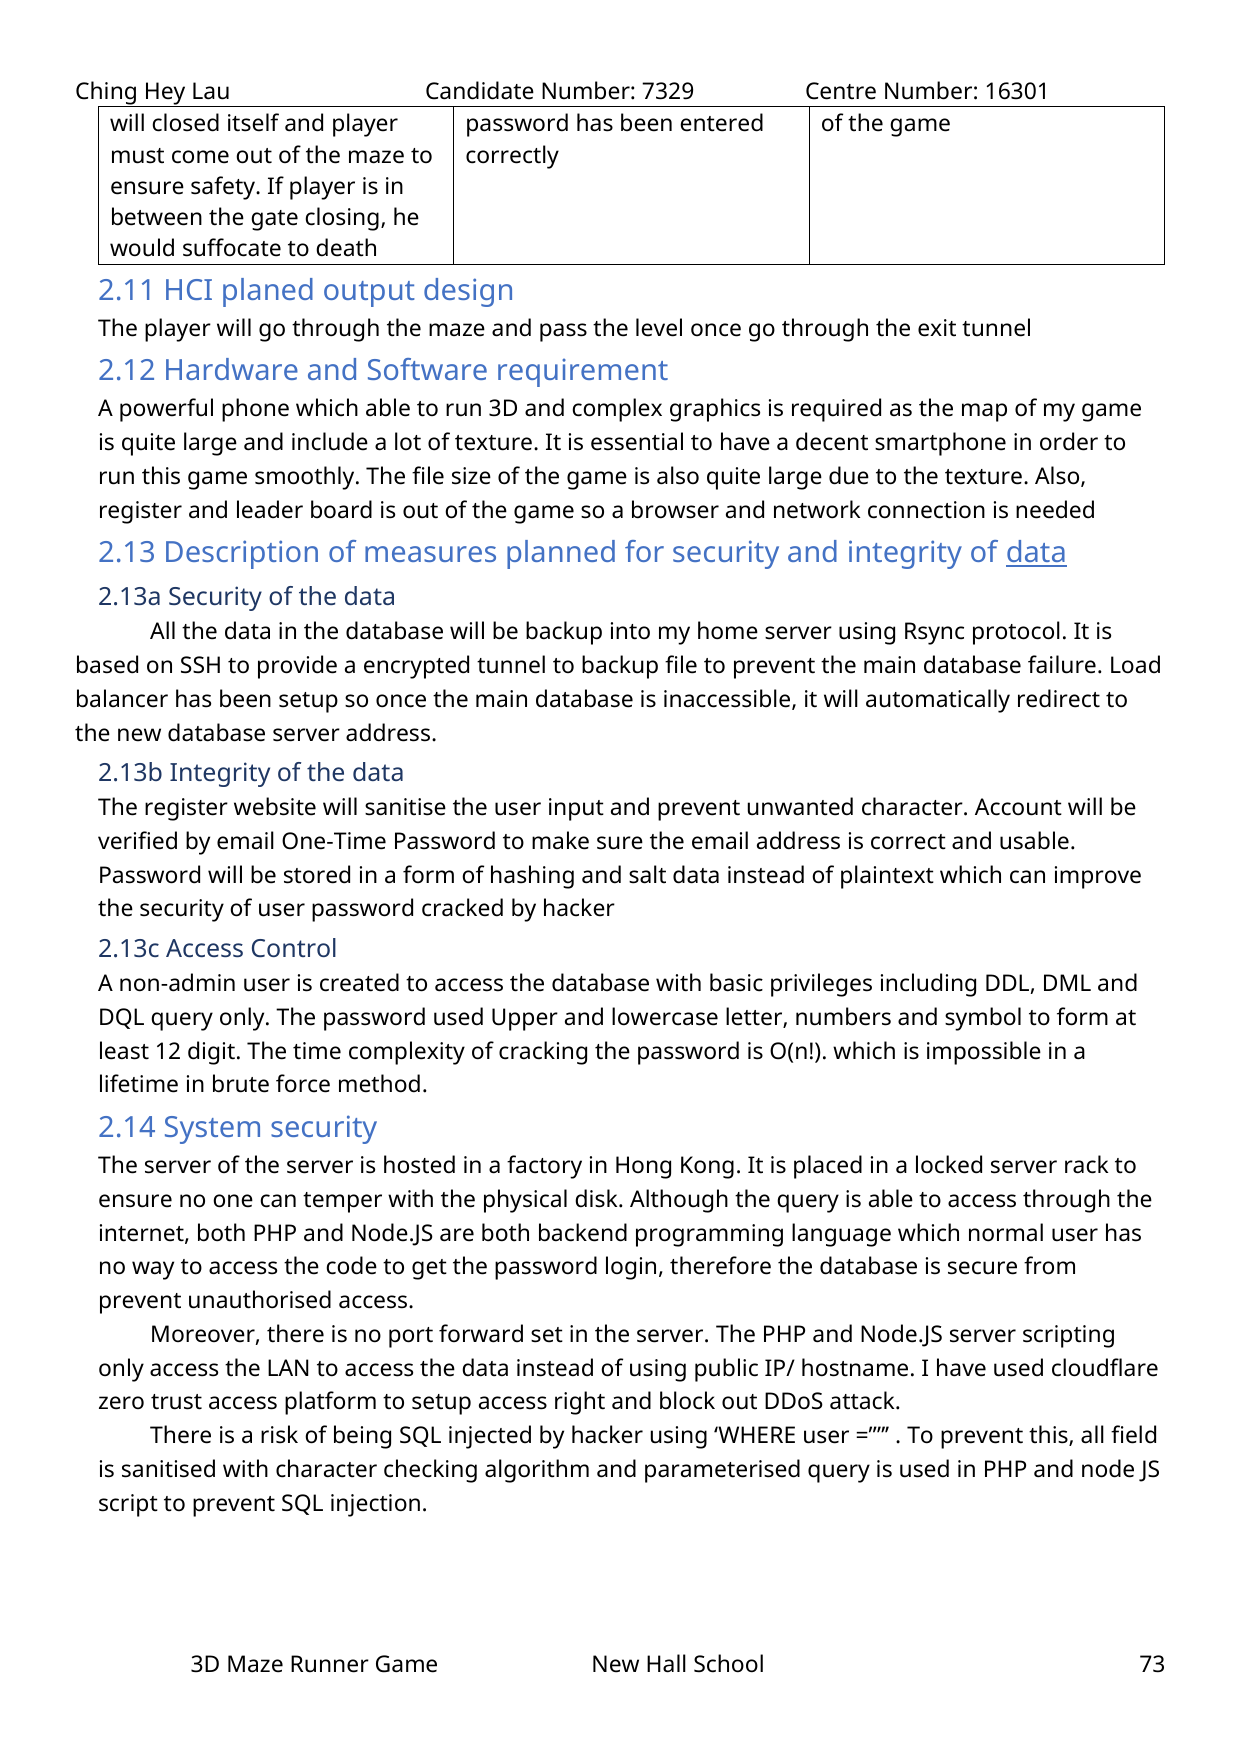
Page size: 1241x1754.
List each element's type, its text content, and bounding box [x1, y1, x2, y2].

text There is a risk of being SQL injected by hacker using ‘WHERE user =””’ . To prevent this, all field is sanitised with character checking algorithm and parameterised query is used in PHP and node JS script to prevent SQL injection. [98, 1419, 1165, 1518]
text A non-admin user is created to access the database with basic privileges including DDL, DML and DQL query only. The password used Upper and lowercase letter, numbers and symbol to form at least 12 digit. The time complexity of cracking the password is O(n!). which is impossible in a lifetime in brute force method. [98, 967, 1165, 1099]
text All the data in the database will be backup into my home server using Rsync protocol. It is based on SSH to provide a encrypted tunnel to backup file to prevent the main database failure. Load balancer has been setup so once the main database is inaccessible, it will automatically redirect to the new database server address. [75, 615, 1165, 748]
text The register website will sanitise the user input and prevent unwanted character. Account will be verified by email One-Time Password to make sure the email address is correct and usable. Password will be stored in a form of hashing and salt data instead of plaintext which can improve the security of user password cracked by hacker [98, 791, 1165, 924]
subtitle 2.14 System security [98, 1106, 1165, 1146]
text The player will go through the maze and pass the level once go through the exit tunnel [98, 312, 1165, 343]
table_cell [454, 107, 809, 263]
subtitle 2.13 Description of measures planned for security and integrity of data [98, 531, 1165, 571]
subtitle 2.11 HCI planed output design [98, 269, 1165, 308]
text Moreover, there is no port forward set in the server. The PHP and Node.JS server scripting only access the LAN to access the data instead of using public IP/ hostname. I have used cloudflare zero trust access platform to setup access right and block out DDoS attack. [98, 1318, 1165, 1417]
subtitle 2.13a Security of the data [98, 578, 1165, 612]
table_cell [99, 107, 453, 263]
text The server of the server is hosted in a factory in Hong Kong. It is placed in a locked server rack to ensure no one can temper with the physical disk. Although the query is able to access through the internet, both PHP and Node.JS are both backend programming language which normal user has no way to access the code to get the password login, therefore the database is secure from prevent unauthorised access. [98, 1149, 1165, 1315]
subtitle 2.13b Integrity of the data [98, 754, 1165, 788]
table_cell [810, 107, 1164, 263]
subtitle 2.12 Hardware and Software requirement [98, 349, 1165, 389]
text A powerful phone which able to run 3D and complex graphics is required as the map of my game is quite large and include a lot of texture. It is essential to have a decent smartphone in order to run this game smoothly. The file size of the game is also quite large due to the texture. Also, register and leader board is out of the game so a browser and network connection is needed [98, 392, 1165, 525]
subtitle 2.13c Access Control [98, 930, 1165, 964]
